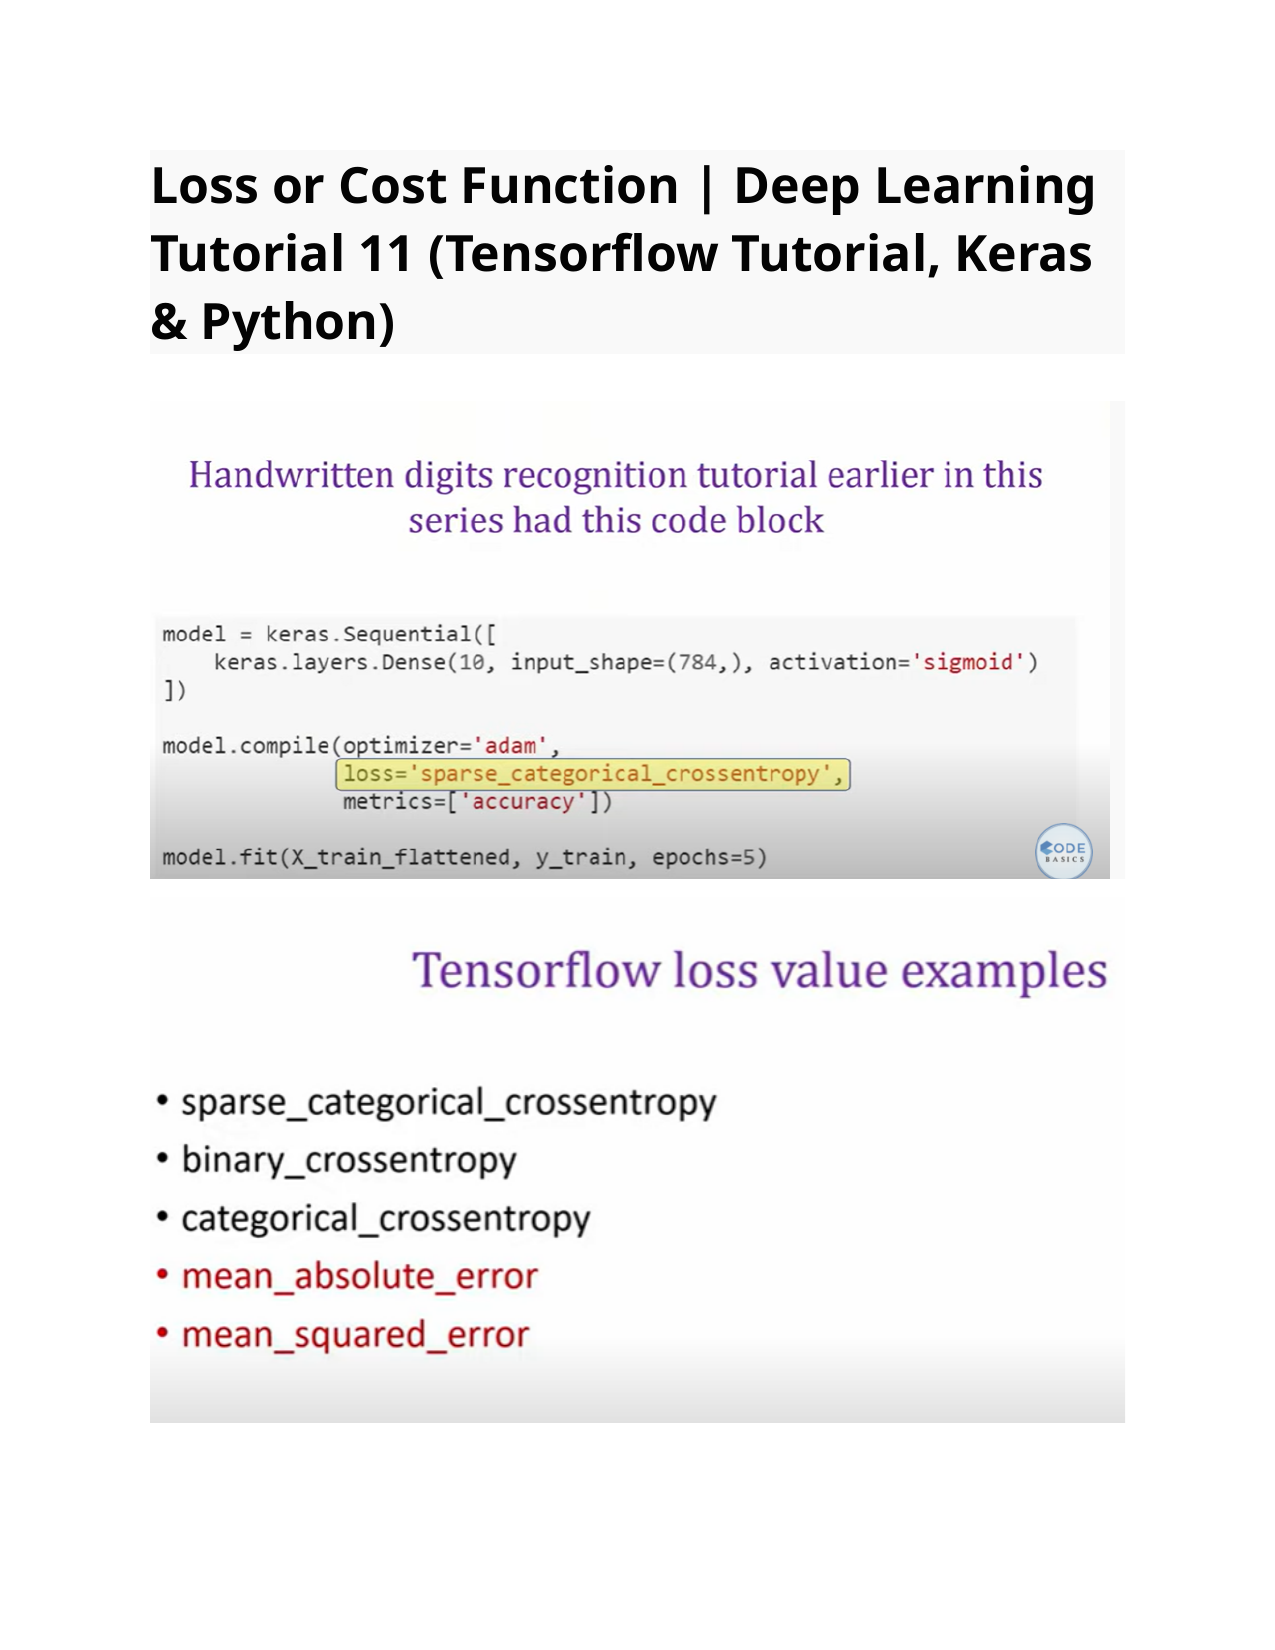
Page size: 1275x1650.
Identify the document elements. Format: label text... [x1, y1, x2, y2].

text Loss or Cost Function | Deep Learning Tutorial 11 (Tensorflow Tutorial, Keras & Python) [150, 150, 1125, 354]
picture [150, 401, 1125, 879]
picture [150, 897, 1125, 1423]
